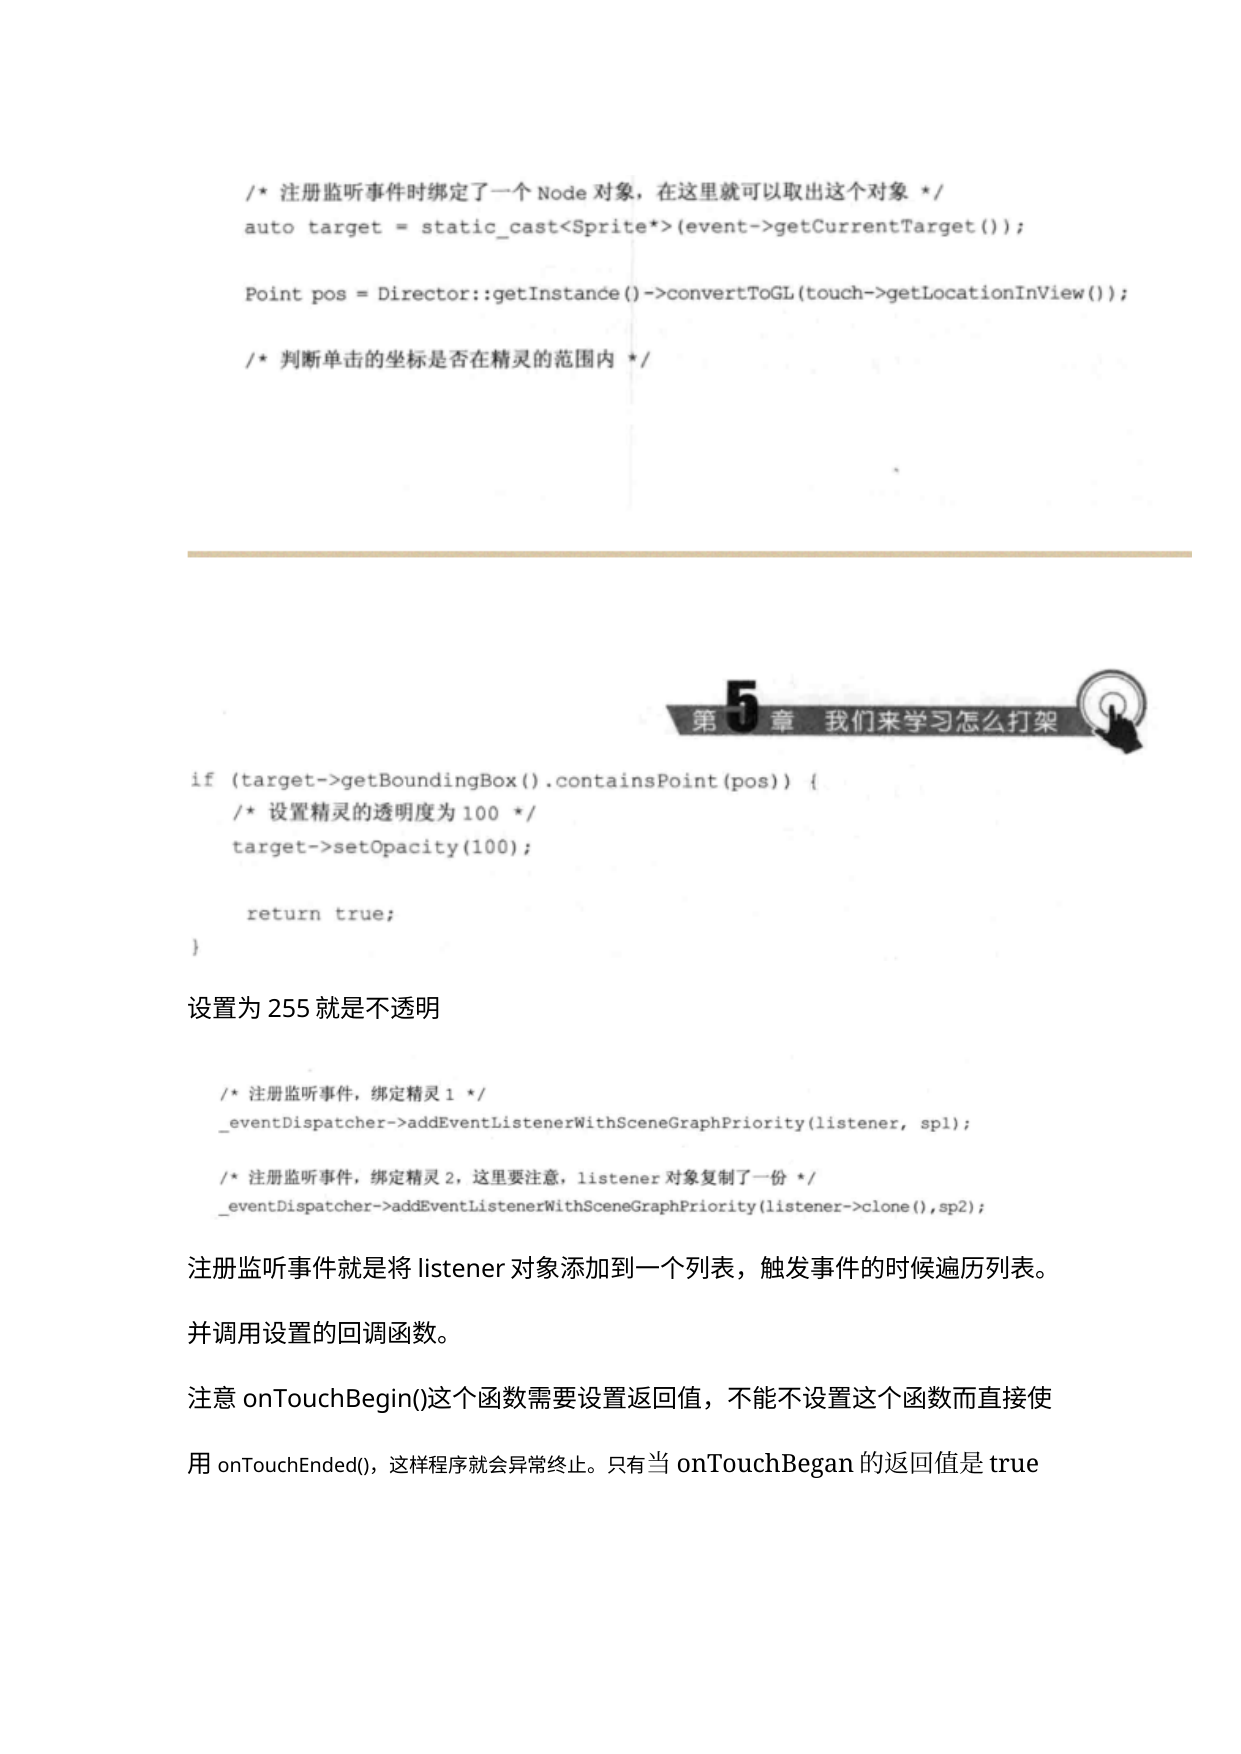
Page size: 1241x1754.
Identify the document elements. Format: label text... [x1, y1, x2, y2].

text 设置为255就是不透明 [187, 974, 1053, 1039]
picture [187, 175, 1192, 961]
picture [187, 1053, 1053, 1220]
text 注册监听事件就是将listener对象添加到一个列表，触发事件的时候遍历列表。并调用设置的回调函数。 [187, 1234, 1053, 1364]
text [187, 1364, 1053, 1494]
